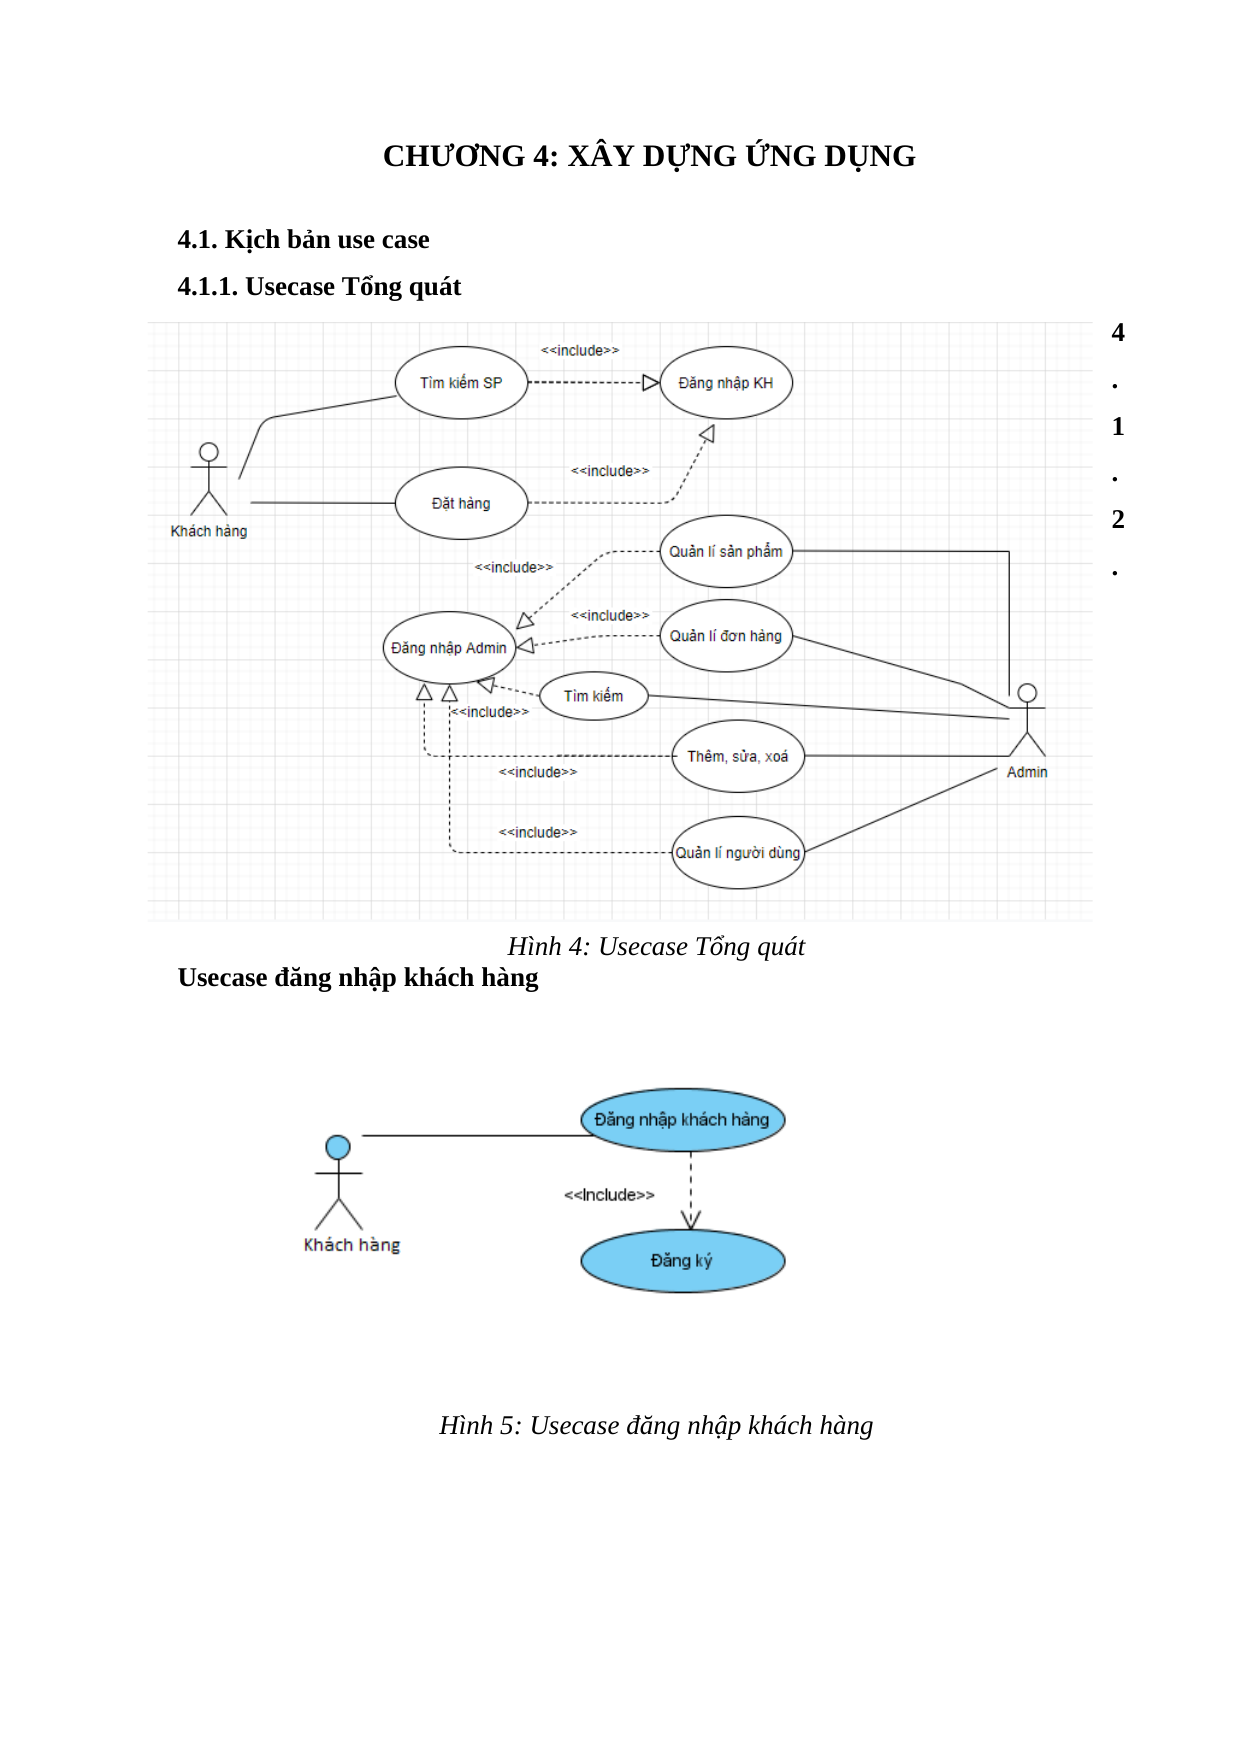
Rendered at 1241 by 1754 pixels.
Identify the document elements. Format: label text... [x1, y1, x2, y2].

picture [246, 1035, 994, 1400]
subtitle 4.1.1. Usecase Tổng quát [177, 270, 1122, 301]
picture [147, 322, 1093, 922]
subtitle 4.1. Kịch bản use case [177, 223, 1122, 254]
subtitle XÂY DỰNG ỨNG DỤNG [177, 137, 1122, 173]
